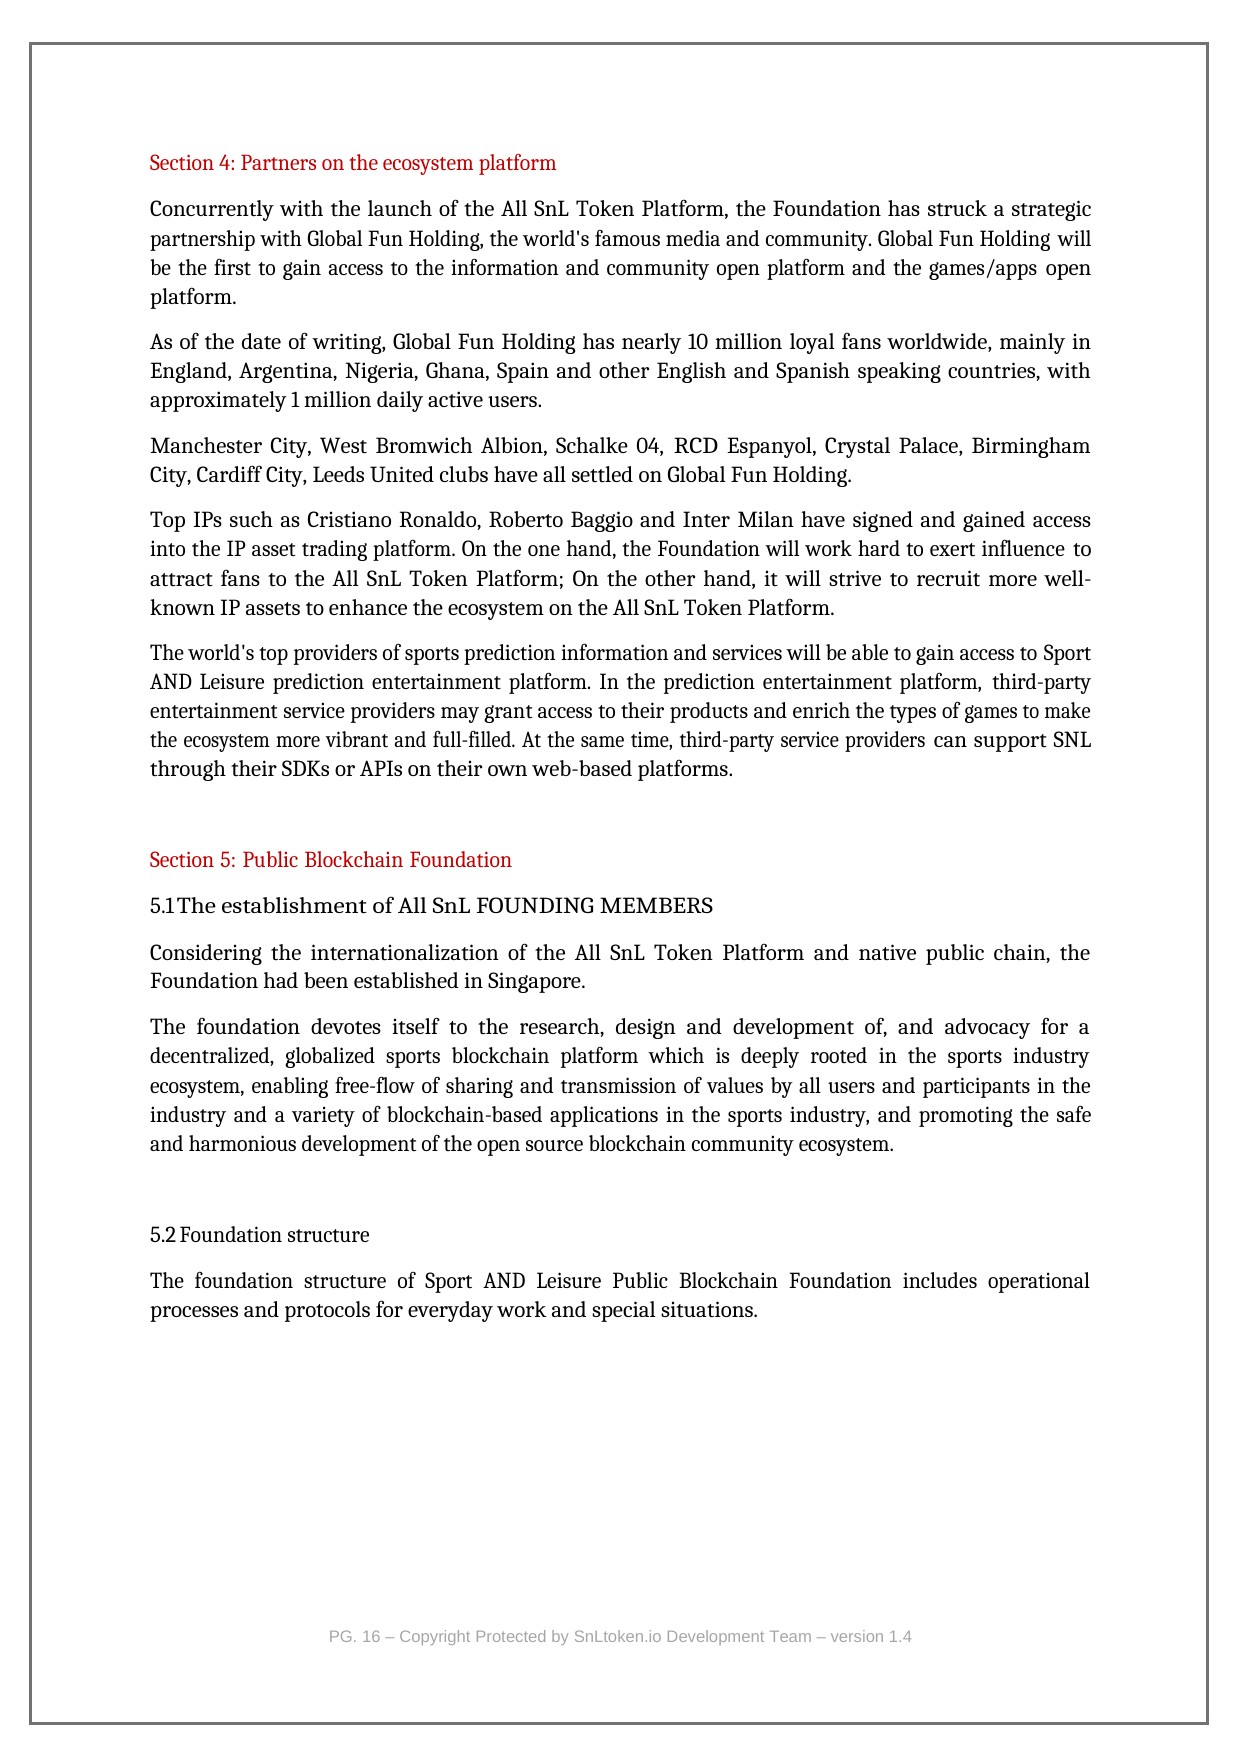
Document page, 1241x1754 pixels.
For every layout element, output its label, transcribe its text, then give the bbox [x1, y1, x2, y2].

text PG. 16 – Copyright Protected by SnLtoken.io Development Team – version 1.4 [138, 1627, 1103, 1646]
text Considering the internationalization of the All SnL Token Platform and native public chain, the Foundation had been established in Singapore. [150, 939, 1091, 995]
text Manchester City, West Bromwich Albion, Schalke 04, RCD Espanyol, Crystal Palace, Birmingham City, Cardiff City, Leeds United clubs have all settled on Global Fun Holding. [150, 432, 1091, 488]
text Section 4: Partners on the ecosystem platform [150, 150, 1103, 177]
text Section 5: Public Blockchain Foundation [150, 847, 1103, 873]
text Top IPs such as Cristiano Ronaldo, Roberto Baggio and Inter Milan have signed and gained access into the IP asset trading platform. On the one hand, the Foundation will work hard to exert influence to attract fans to the All SnL Token Platform; On the other hand, it will strive to recruit more well- known IP assets to enhance the ecosystem on the All SnL Token Platform. [150, 507, 1091, 621]
text Concurrently with the launch of the All SnL Token Platform, the Foundation has struck a strategic partnership with Global Fun Holding, the world's famous media and community. Global Fun Holding will be the first to gain access to the information and community open platform and the games/apps open platform. [150, 196, 1091, 310]
list Foundation structure [150, 1221, 1103, 1248]
text As of the date of writing, Global Fun Holding has nearly 10 million loyal fans worldwide, mainly in England, Argentina, Nigeria, Ghana, Spain and other English and Spanish speaking countries, with approximately 1 million daily active users. [150, 329, 1091, 413]
text The world's top providers of sports prediction information and services will be able to gain access to Sport AND Leisure prediction entertainment platform. In the prediction entertainment platform, third-party entertainment service providers may grant access to their products and enrich the types of games to make the ecosystem more vibrant and full-filled. At the same time, third-party service providers can support SNL through their SDKs or APIs on their own web-based platforms. [150, 640, 1091, 782]
text The foundation devotes itself to the research, design and development of, and advocacy for a decentralized, globalized sports blockchain platform which is deeply rooted in the sports industry ecosystem, enabling free-flow of sharing and transmission of values by all users and participants in the industry and a variety of blockchain-based applications in the sports industry, and promoting the safe and harmonious development of the open source blockchain community ecosystem. [150, 1014, 1091, 1157]
text The foundation structure of Sport AND Leisure Public Blockchain Foundation includes operational processes and protocols for everyday work and special situations. [150, 1267, 1091, 1323]
list The establishment of All SnL FOUNDING MEMBERS [150, 893, 1103, 919]
